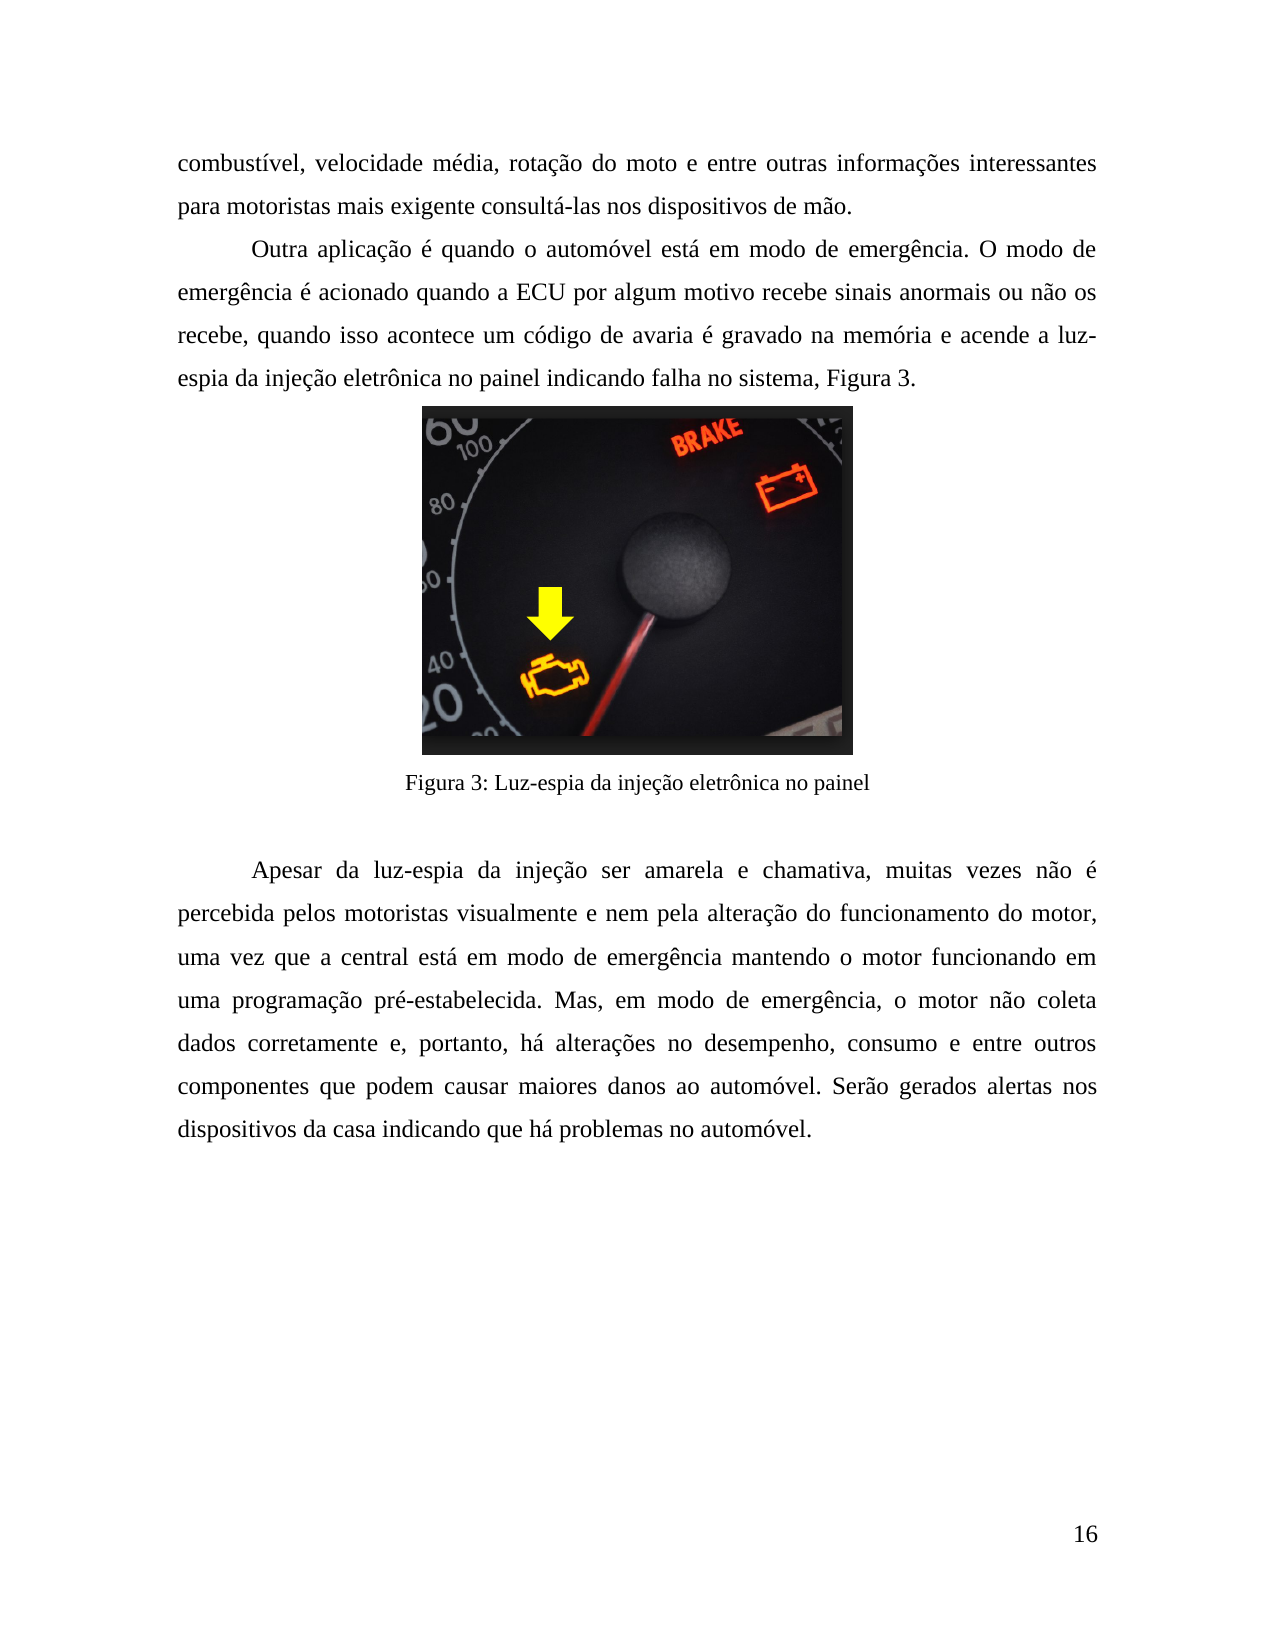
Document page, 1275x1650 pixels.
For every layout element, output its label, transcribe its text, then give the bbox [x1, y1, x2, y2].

picture [422, 406, 853, 755]
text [177, 148, 1098, 219]
text Apesar da luz-espia da injeção ser amarela e chamativa, muitas vezes não é percebida pelos motoristas visualmente e nem pela alteração do funcionamento do motor, uma vez que a central está em modo de emergência mantendo o motor funcionando em uma programação pré-estabelecida. Mas, em modo de emergência, o motor não coleta dados corretamente e, portanto, há alterações no desempenho, consumo e entre outros componentes que podem causar maiores danos ao automóvel. Serão gerados alertas nos dispositivos da casa indicando que há problemas no automóvel. [177, 855, 1098, 1143]
text Figura 3: Luz-espia da injeção eletrônica no painel [177, 769, 1098, 795]
text Outra aplicação é quando o automóvel está em modo de emergência. O modo de emergência é acionado quando a ECU por algum motivo recebe sinais anormais ou não os recebe, quando isso acontece um código de avaria é gravado na memória e acende a luz-espia da injeção eletrônica no painel indicando falha no sistema, Figura 3. [177, 234, 1098, 392]
